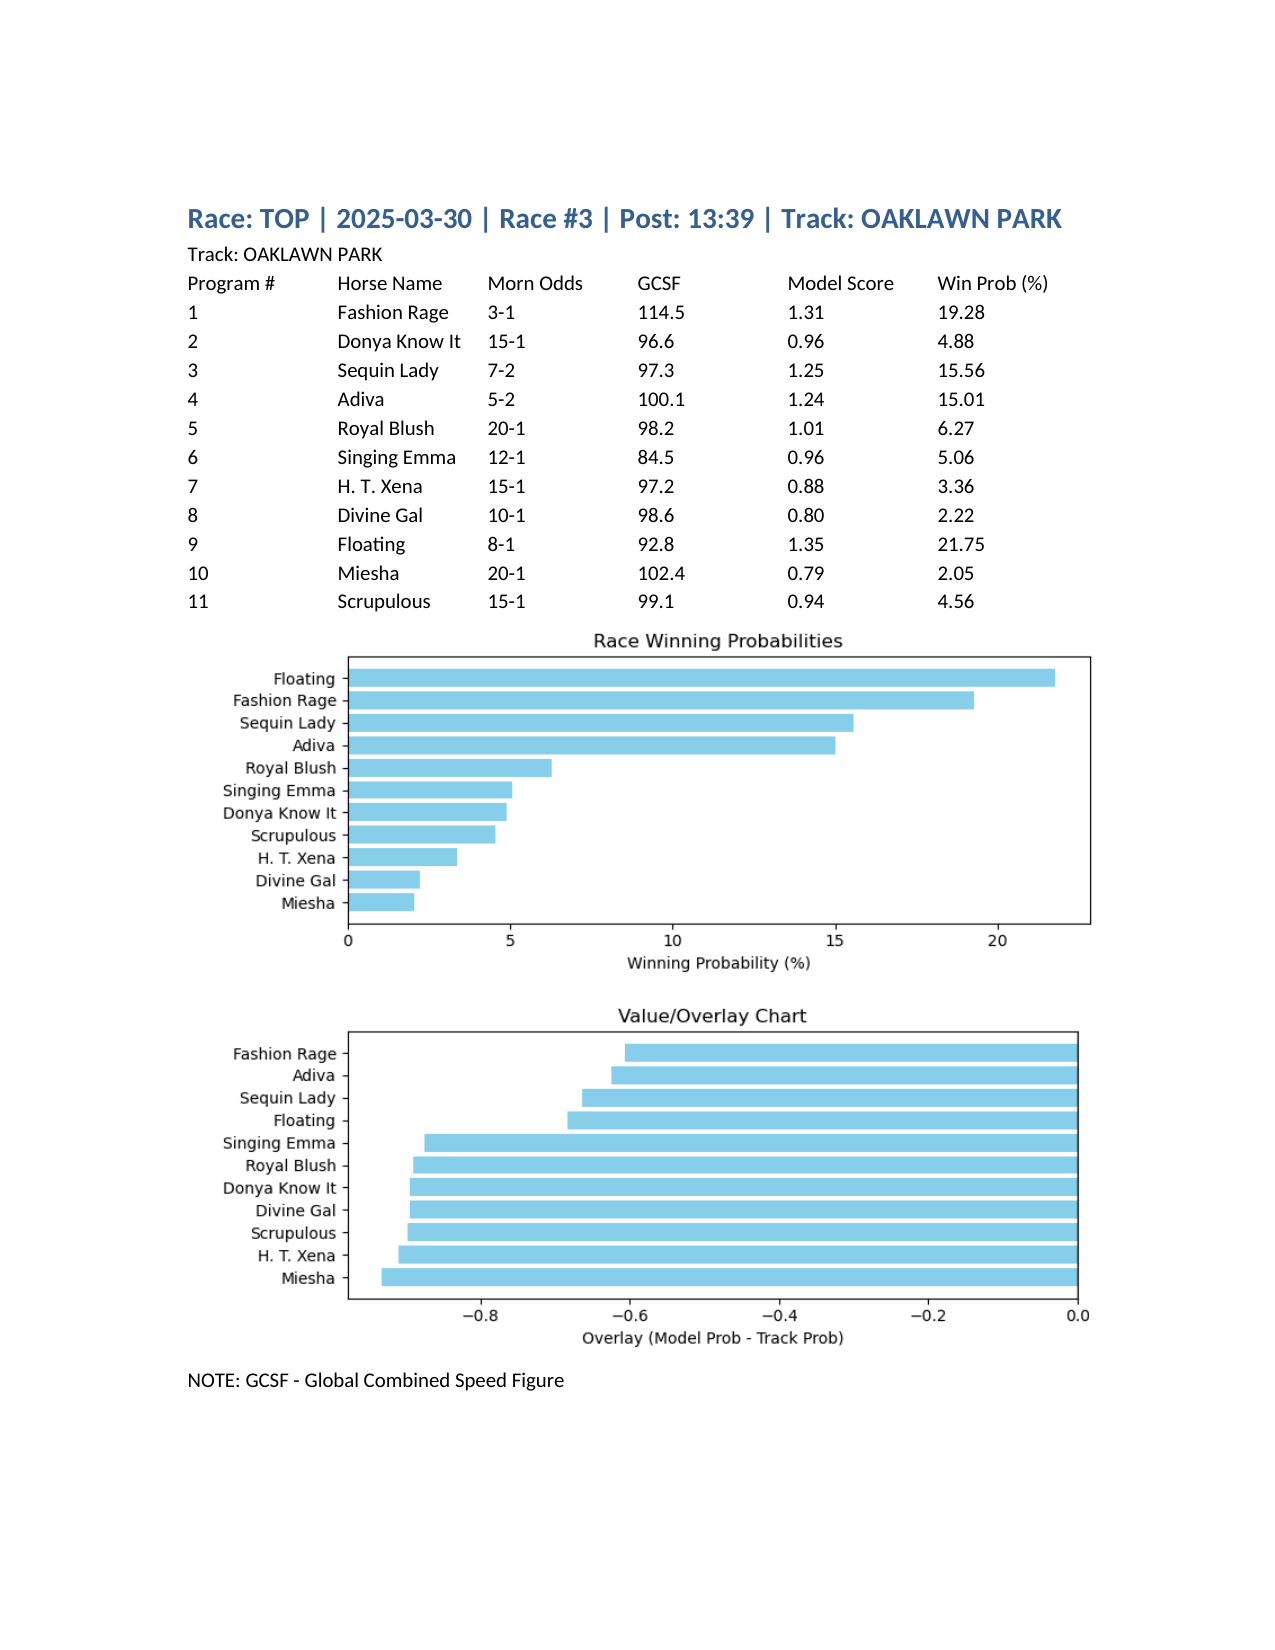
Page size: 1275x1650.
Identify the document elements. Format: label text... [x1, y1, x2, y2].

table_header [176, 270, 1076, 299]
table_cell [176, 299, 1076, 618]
picture [206, 617, 1107, 989]
picture [206, 992, 1107, 1364]
subtitle Race: TOP | 2025-03-30 | Race #3 | Post: 13:39 | Track: OAKLAWN PARK [187, 200, 1087, 236]
text Track: OAKLAWN PARK [187, 241, 1087, 266]
text NOTE: GCSF - Global Combined Speed Figure [187, 1368, 1087, 1393]
